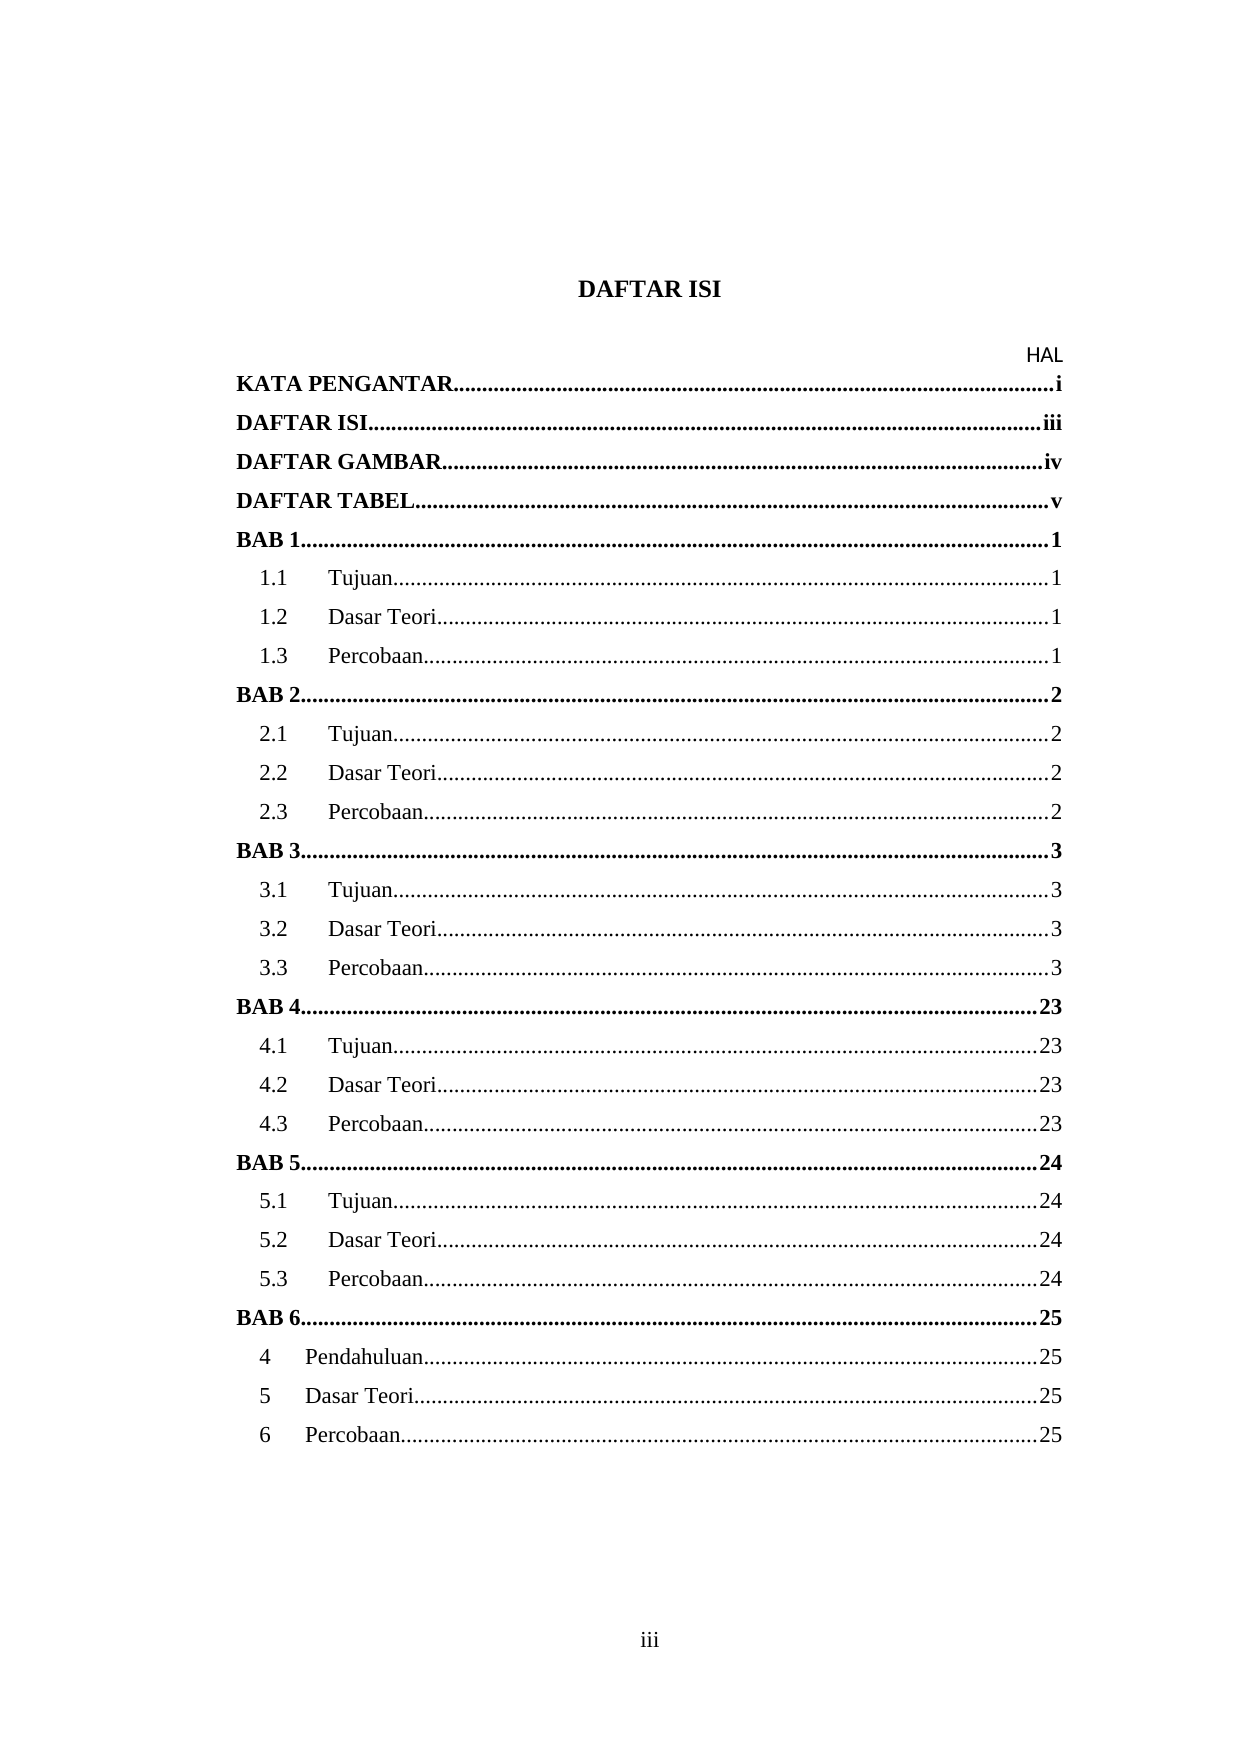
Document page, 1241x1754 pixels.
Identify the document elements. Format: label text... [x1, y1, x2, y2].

subtitle DAFTAR ISI [236, 274, 1063, 302]
